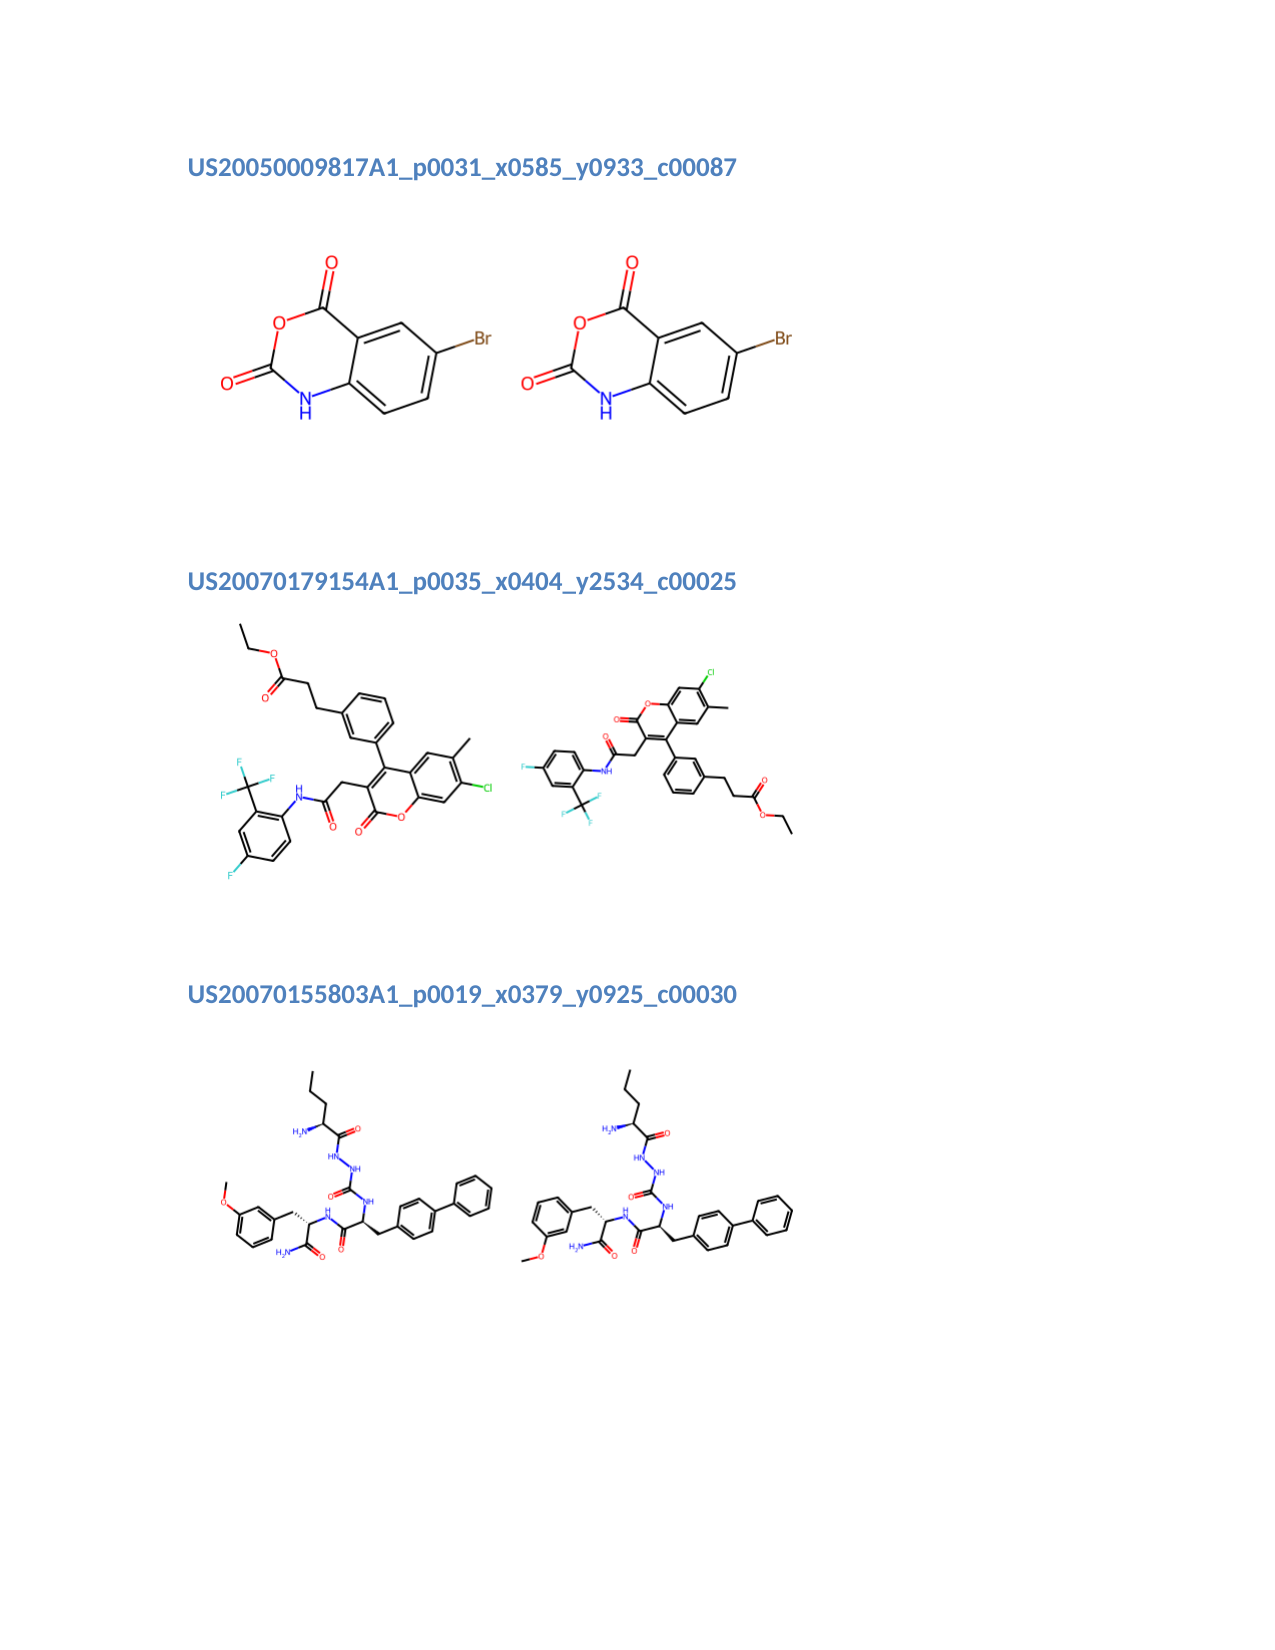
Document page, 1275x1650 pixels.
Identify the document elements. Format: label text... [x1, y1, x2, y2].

picture [206, 1015, 807, 1316]
subtitle US20070155803A1_p0019_x0379_y0925_c00030 [187, 977, 1087, 1010]
picture [206, 601, 807, 902]
subtitle US20070179154A1_p0035_x0404_y2534_c00025 [187, 564, 1087, 597]
subtitle US20050009817A1_p0031_x0585_y0933_c00087 [187, 150, 1087, 183]
picture [206, 187, 807, 488]
